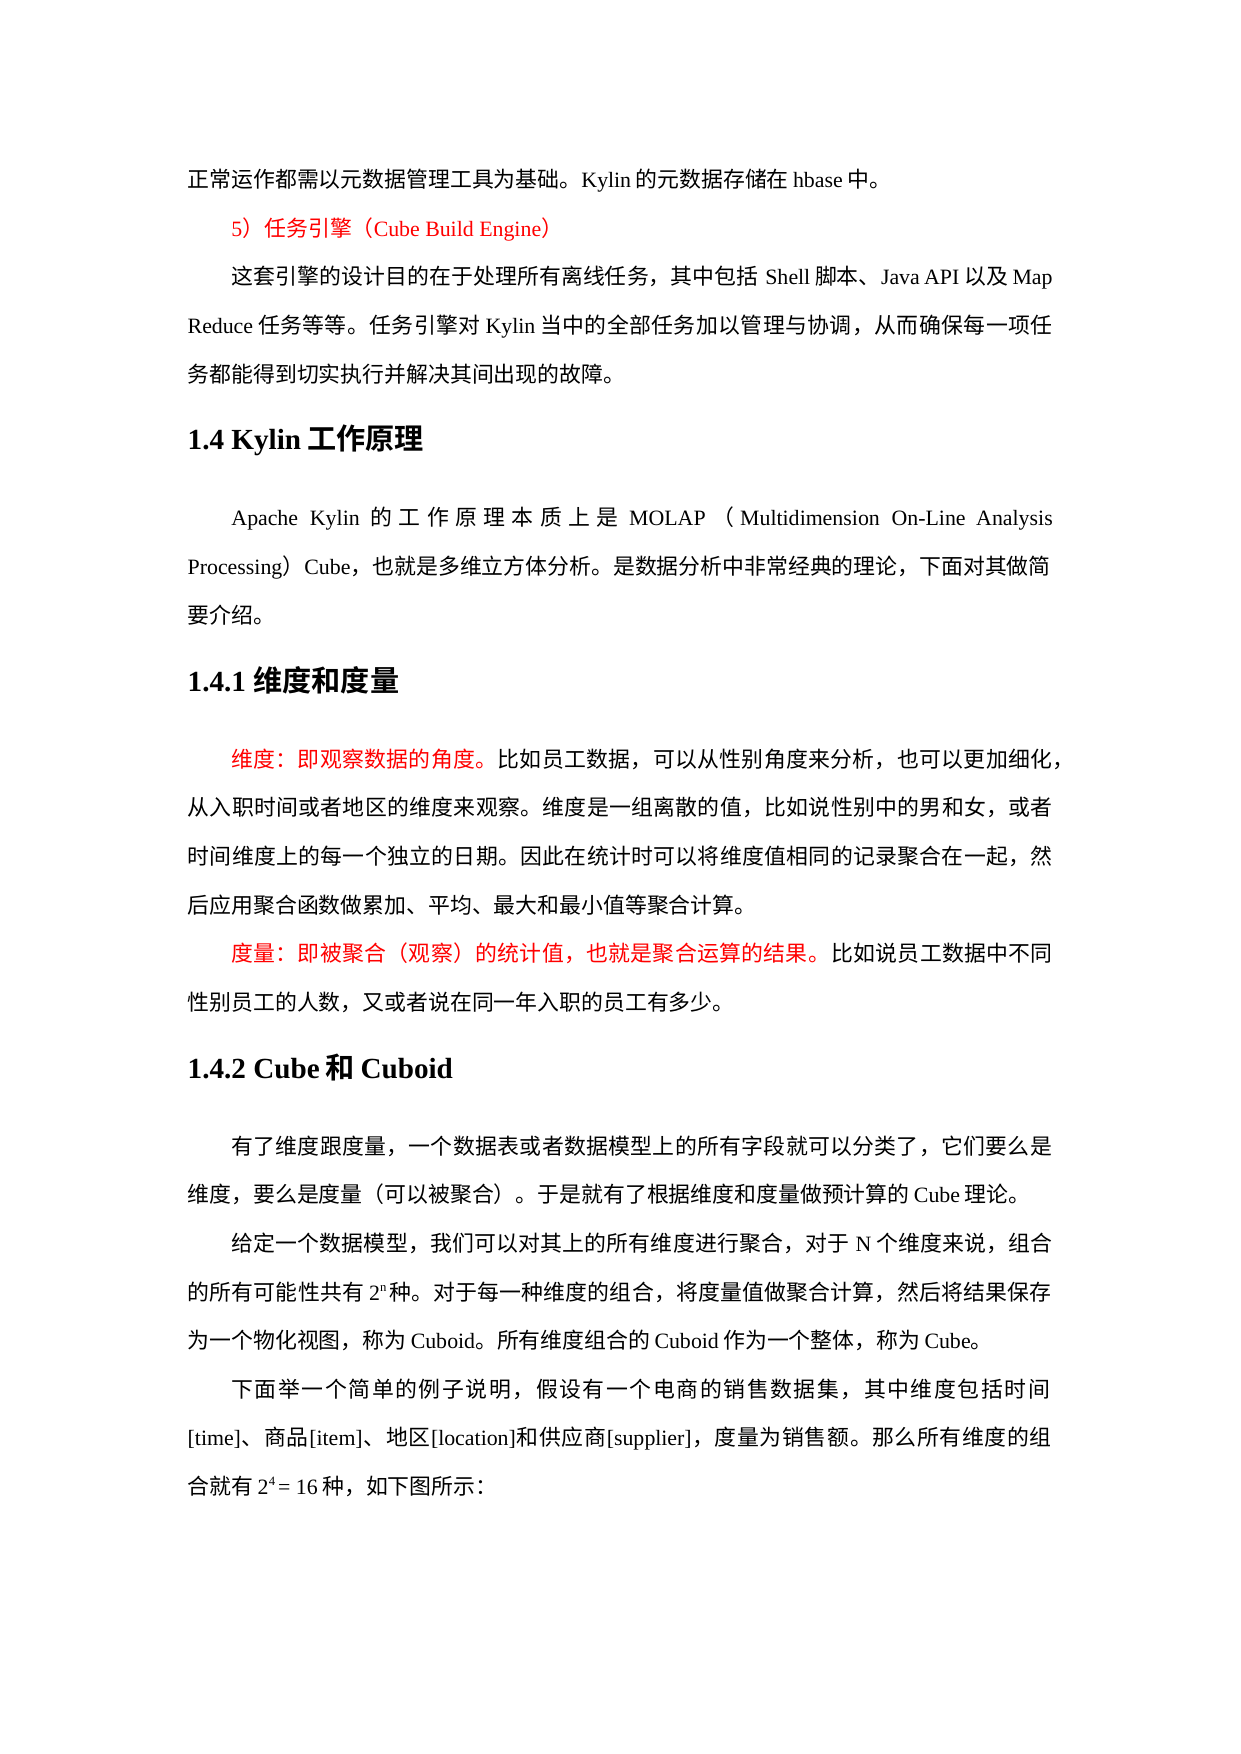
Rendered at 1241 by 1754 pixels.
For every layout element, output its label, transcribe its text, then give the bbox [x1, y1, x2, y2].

subtitle 1.4.1 维度和度量 [187, 646, 1053, 711]
text 给定一个数据模型，我们可以对其上的所有维度进行聚合，对于N个维度来说，组合的所有可能性共有2n种。对于每一种维度的组合，将度量值做聚合计算，然后将结果保存为一个物化视图，称为Cuboid。所有维度组合的Cuboid作为一个整体，称为Cube。 [187, 1225, 1053, 1355]
subtitle 1.4 Kylin工作原理 [187, 404, 1053, 469]
text 有了维度跟度量，一个数据表或者数据模型上的所有字段就可以分类了，它们要么是维度，要么是度量（可以被聚合）。于是就有了根据维度和度量做预计算的Cube理论。 [187, 1128, 1053, 1209]
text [187, 162, 1053, 194]
text 维度：即观察数据的角度。比如员工数据，可以从性别角度来分析，也可以更加细化，从入职时间或者地区的维度来观察。维度是一组离散的值，比如说性别中的男和女，或者时间维度上的每一个独立的日期。因此在统计时可以将维度值相同的记录聚合在一起，然后应用聚合函数做累加、平均、最大和最小值等聚合计算。 [187, 741, 1053, 920]
subtitle 1.4.2 Cube和Cuboid [187, 1033, 1053, 1098]
text 下面举一个简单的例子说明，假设有一个电商的销售数据集，其中维度包括时间[time]、商品[item]、地区[location]和供应商[supplier]，度量为销售额。那么所有维度的组合就有24 = 16种，如下图所示： [187, 1371, 1053, 1501]
text Apache Kylin的工作原理本质上是MOLAP（Multidimension On-Line Analysis Processing）Cube，也就是多维立方体分析。是数据分析中非常经典的理论，下面对其做简要介绍。 [187, 500, 1053, 630]
text 这套引擎的设计目的在于处理所有离线任务，其中包括Shell脚本、Java API以及Map Reduce任务等等。任务引擎对Kylin当中的全部任务加以管理与协调，从而确保每一项任务都能得到切实执行并解决其间出现的故障。 [187, 259, 1053, 389]
text 度量：即被聚合（观察）的统计值，也就是聚合运算的结果。比如说员工数据中不同性别员工的人数，又或者说在同一年入职的员工有多少。 [187, 936, 1053, 1017]
text 5）任务引擎（Cube Build Engine） [187, 210, 1053, 243]
